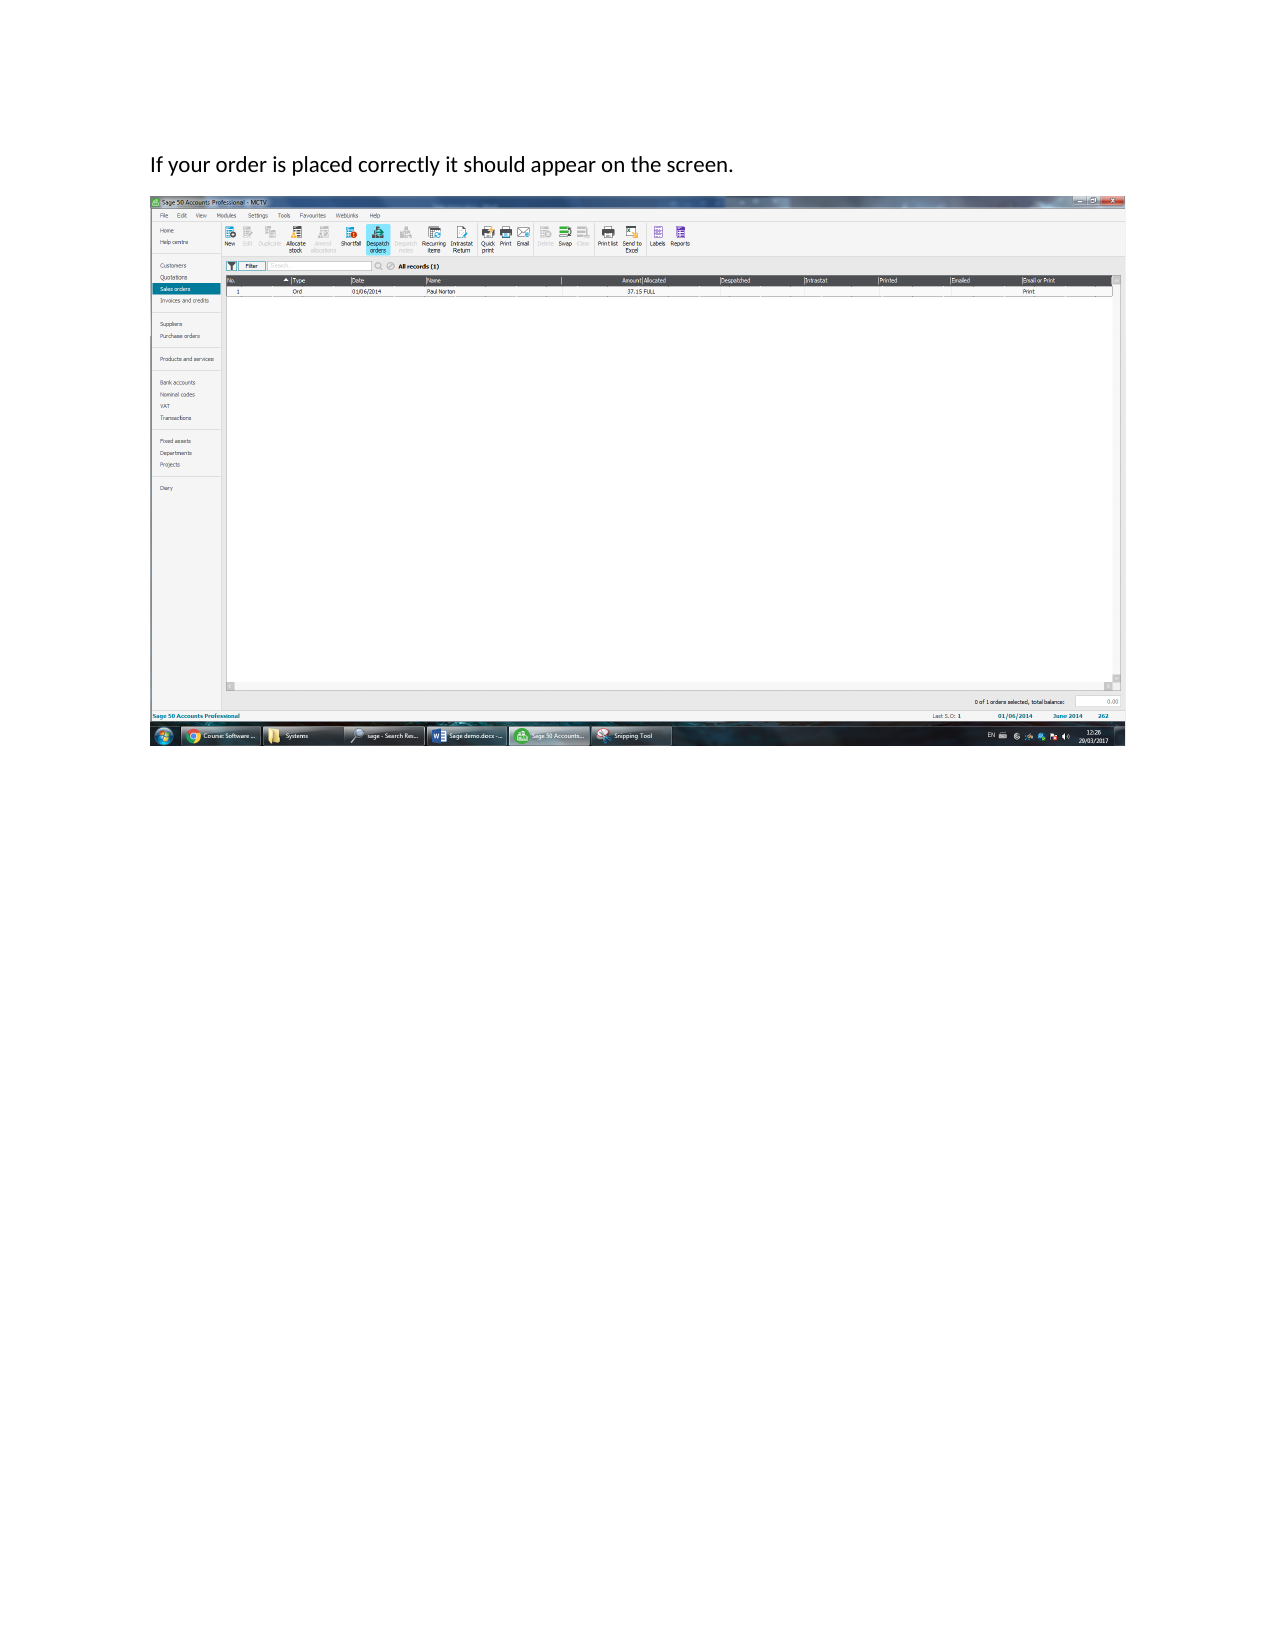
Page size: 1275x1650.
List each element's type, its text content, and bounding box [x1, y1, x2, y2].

text If your order is placed correctly it should appear on the screen. [150, 150, 1125, 178]
picture [150, 196, 1125, 746]
